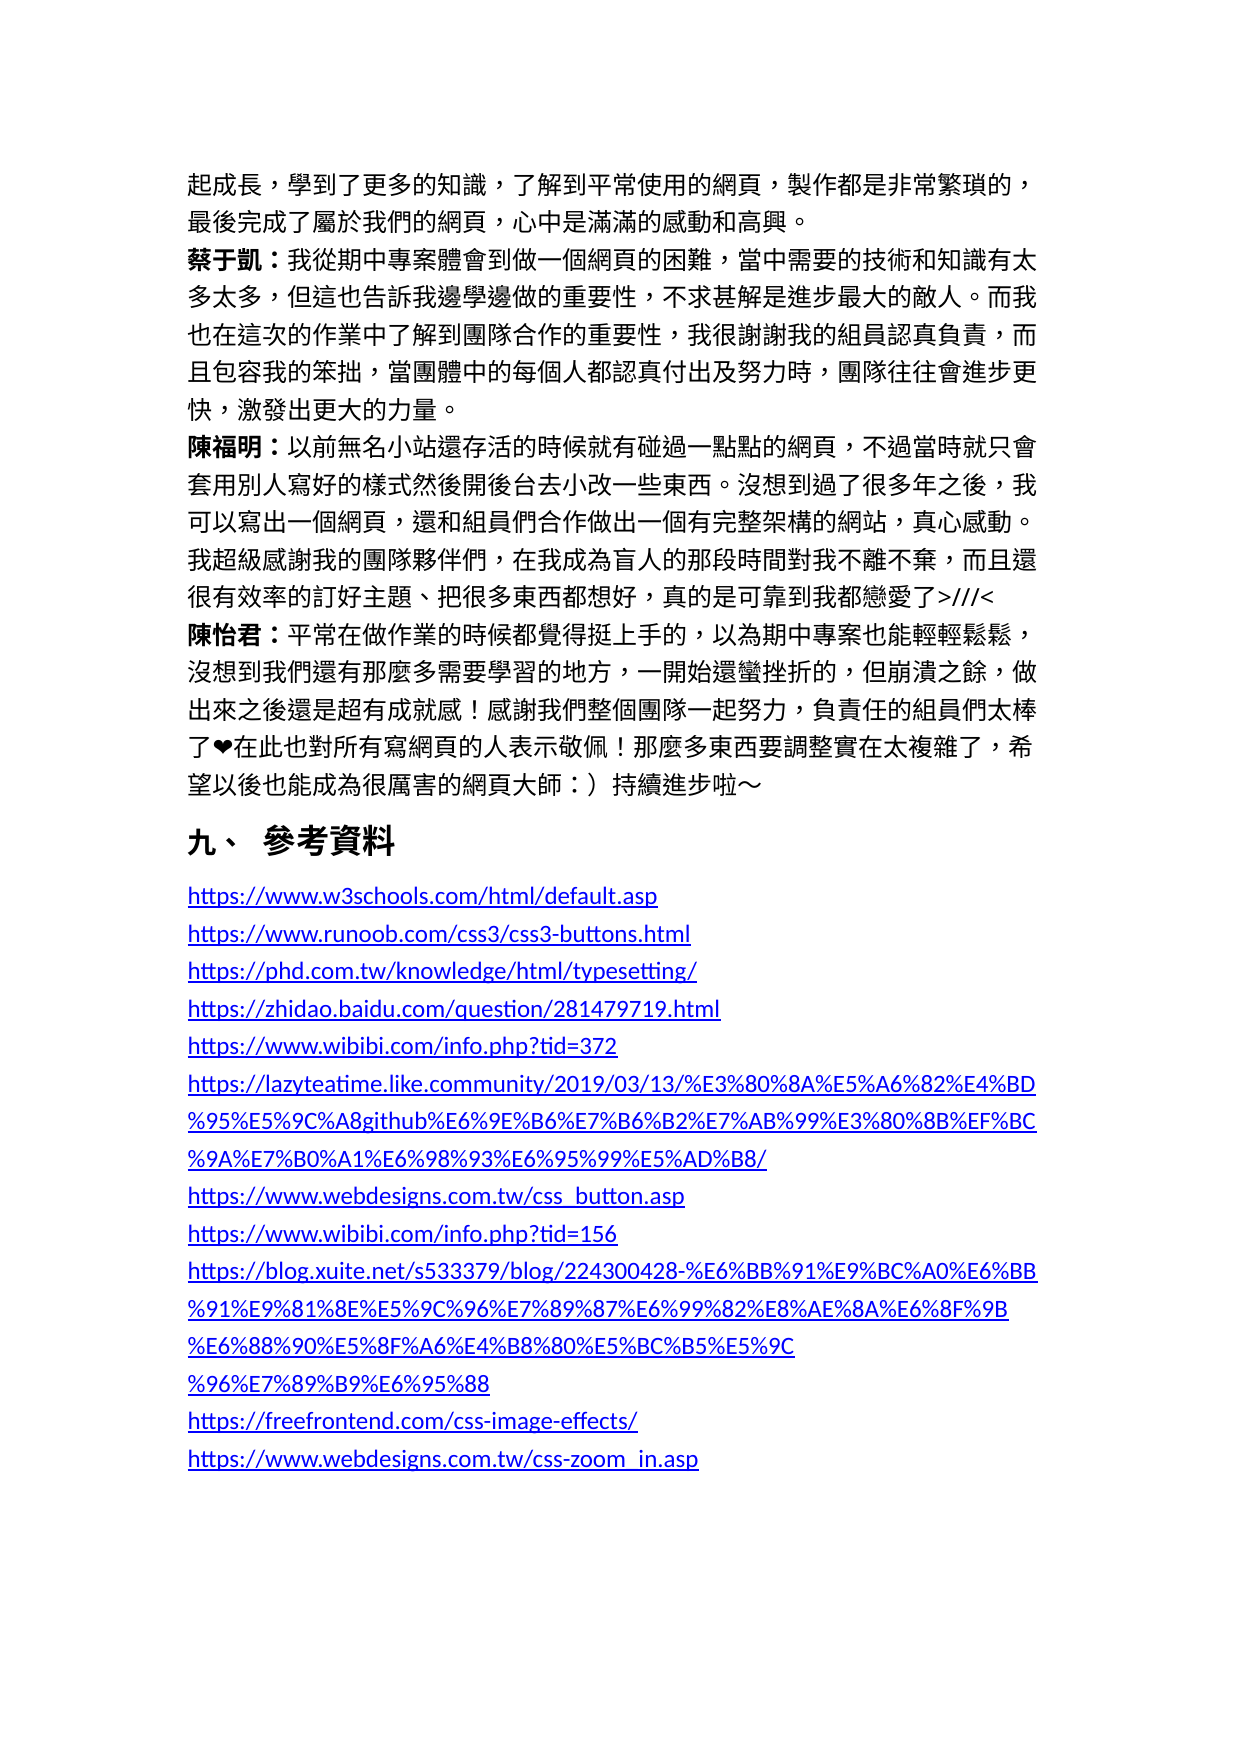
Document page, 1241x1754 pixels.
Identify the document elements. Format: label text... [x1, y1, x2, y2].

list 參考資料 [187, 802, 1053, 877]
text https://www.wibibi.com/info.php?tid=372 [187, 1027, 1053, 1064]
text https://www.webdesigns.com.tw/css_button.asp [187, 1177, 1053, 1214]
text https://www.wibibi.com/info.php?tid=156 [187, 1214, 1053, 1252]
text https://www.w3schools.com/html/default.asp [187, 877, 1053, 914]
text https://www.runoob.com/css3/css3-buttons.html [187, 914, 1053, 952]
text https://blog.xuite.net/s533379/blog/224300428-%E6%BB%91%E9%BC%A0%E6%BB%91%E9%81%8E%E5%9C%96%E7%89%87%E6%99%82%E8%AE%8A%E6%8F%9B%E6%88%90%E5%8F%A6%E4%B8%80%E5%BC%B5%E5%9C%96%E7%89%B9%E6%95%88 [187, 1252, 1053, 1402]
text https://www.webdesigns.com.tw/css-zoom_in.asp [187, 1439, 1053, 1477]
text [187, 164, 1053, 239]
text 陳怡君：平常在做作業的時候都覺得挺上手的，以為期中專案也能輕輕鬆鬆，沒想到我們還有那麼多需要學習的地方，一開始還蠻挫折的，但崩潰之餘，做出來之後還是超有成就感！感謝我們整個團隊一起努力，負責任的組員們太棒了❤在此也對所有寫網頁的人表示敬佩！那麼多東西要調整實在太複雜了，希望以後也能成為很厲害的網頁大師：）持續進步啦～ [187, 614, 1053, 802]
text https://phd.com.tw/knowledge/html/typesetting/ [187, 952, 1053, 989]
text 蔡于凱：我從期中專案體會到做一個網頁的困難，當中需要的技術和知識有太多太多，但這也告訴我邊學邊做的重要性，不求甚解是進步最大的敵人。而我也在這次的作業中了解到團隊合作的重要性，我很謝謝我的組員認真負責，而且包容我的笨拙，當團體中的每個人都認真付出及努力時，團隊往往會進步更快，激發出更大的力量。 [187, 239, 1053, 427]
text 陳福明：以前無名小站還存活的時候就有碰過一點點的網頁，不過當時就只會套用別人寫好的樣式然後開後台去小改一些東西。沒想到過了很多年之後，我可以寫出一個網頁，還和組員們合作做出一個有完整架構的網站，真心感動。我超級感謝我的團隊夥伴們，在我成為盲人的那段時間對我不離不棄，而且還很有效率的訂好主題、把很多東西都想好，真的是可靠到我都戀愛了>///< [187, 427, 1053, 614]
text https://zhidao.baidu.com/question/281479719.html [187, 989, 1053, 1027]
text https://lazyteatime.like.community/2019/03/13/%E3%80%8A%E5%A6%82%E4%BD%95%E5%9C%A8github%E6%9E%B6%E7%B6%B2%E7%AB%99%E3%80%8B%EF%BC%9A%E7%B0%A1%E6%98%93%E6%95%99%E5%AD%B8/ [187, 1064, 1053, 1177]
text https://freefrontend.com/css-image-effects/ [187, 1402, 1053, 1439]
